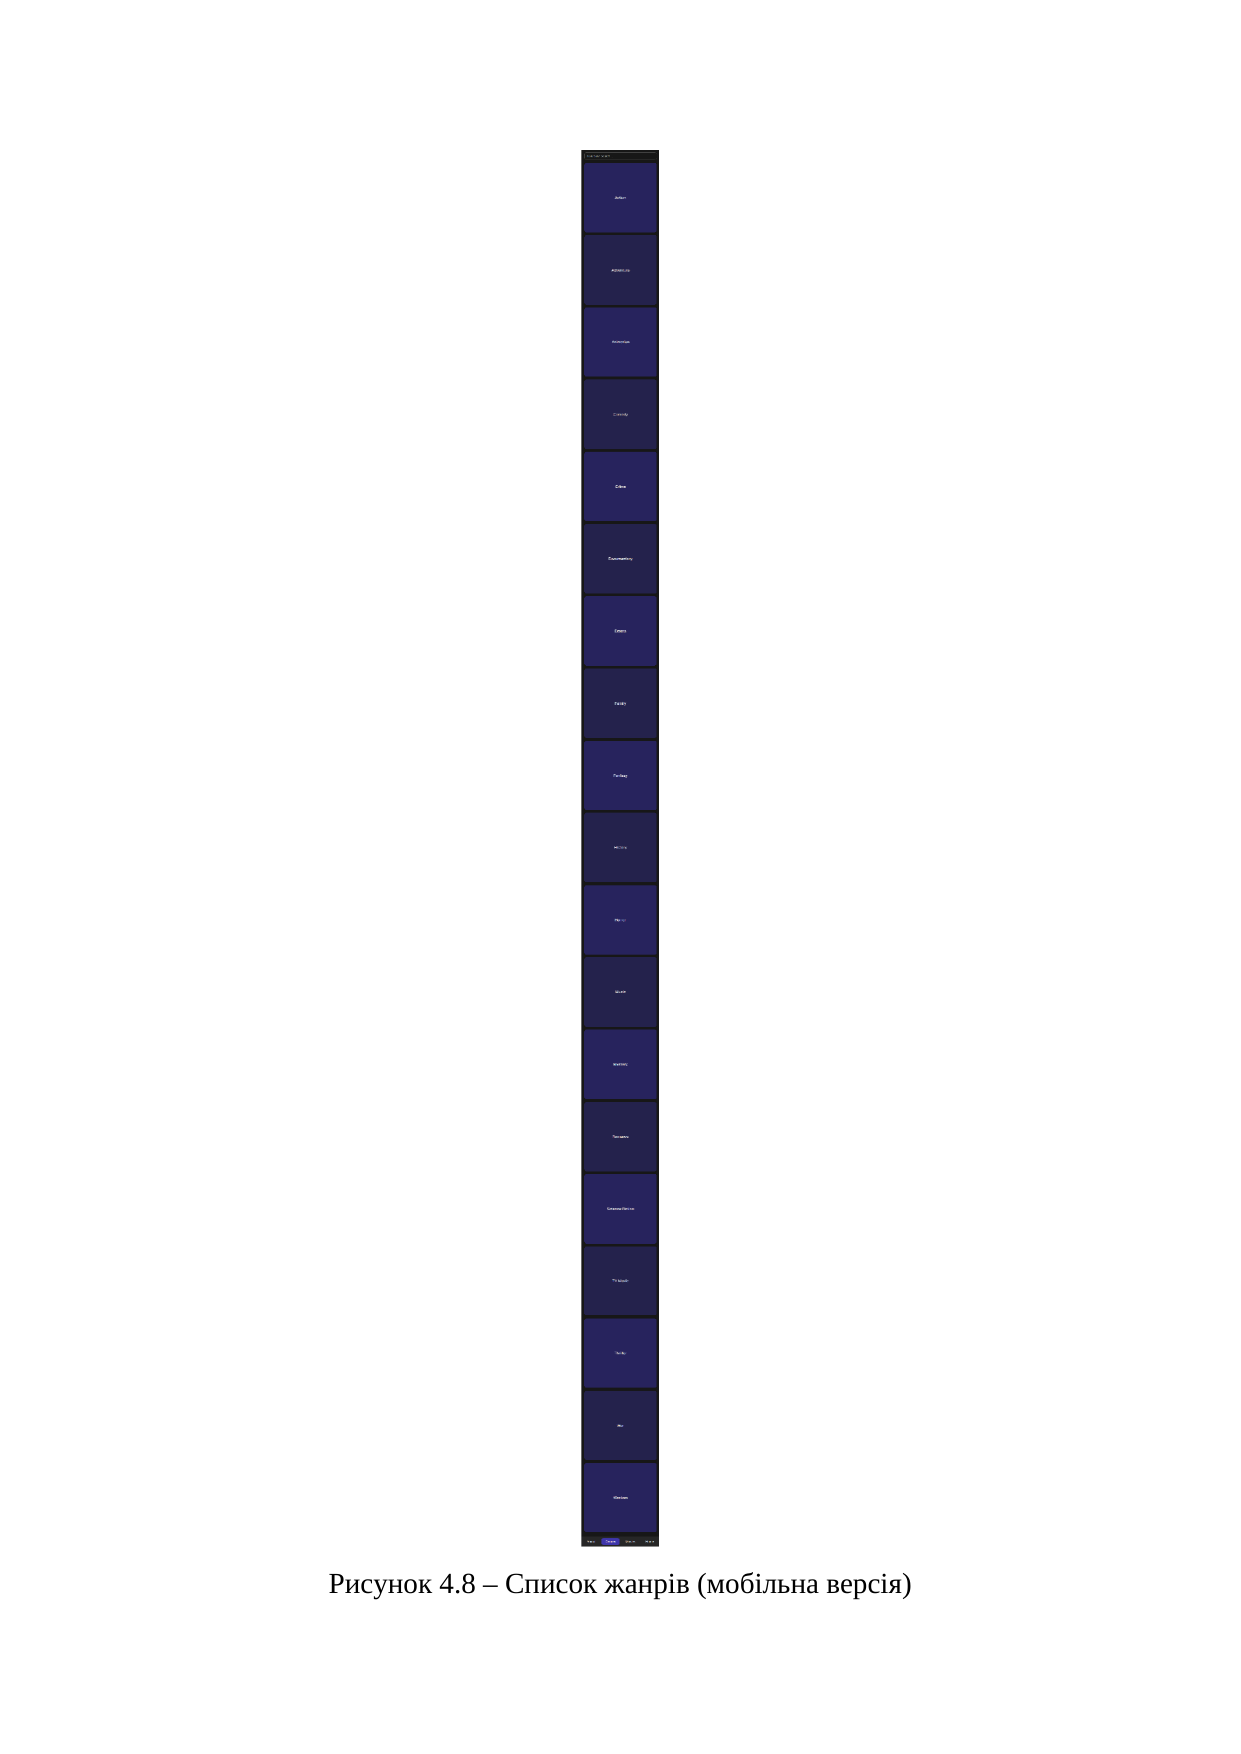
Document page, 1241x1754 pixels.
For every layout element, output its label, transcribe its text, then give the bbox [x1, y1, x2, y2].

text Рисунок 4.8 – Список жанрів (мобільна версія) [150, 1566, 1090, 1599]
picture [581, 150, 659, 1549]
